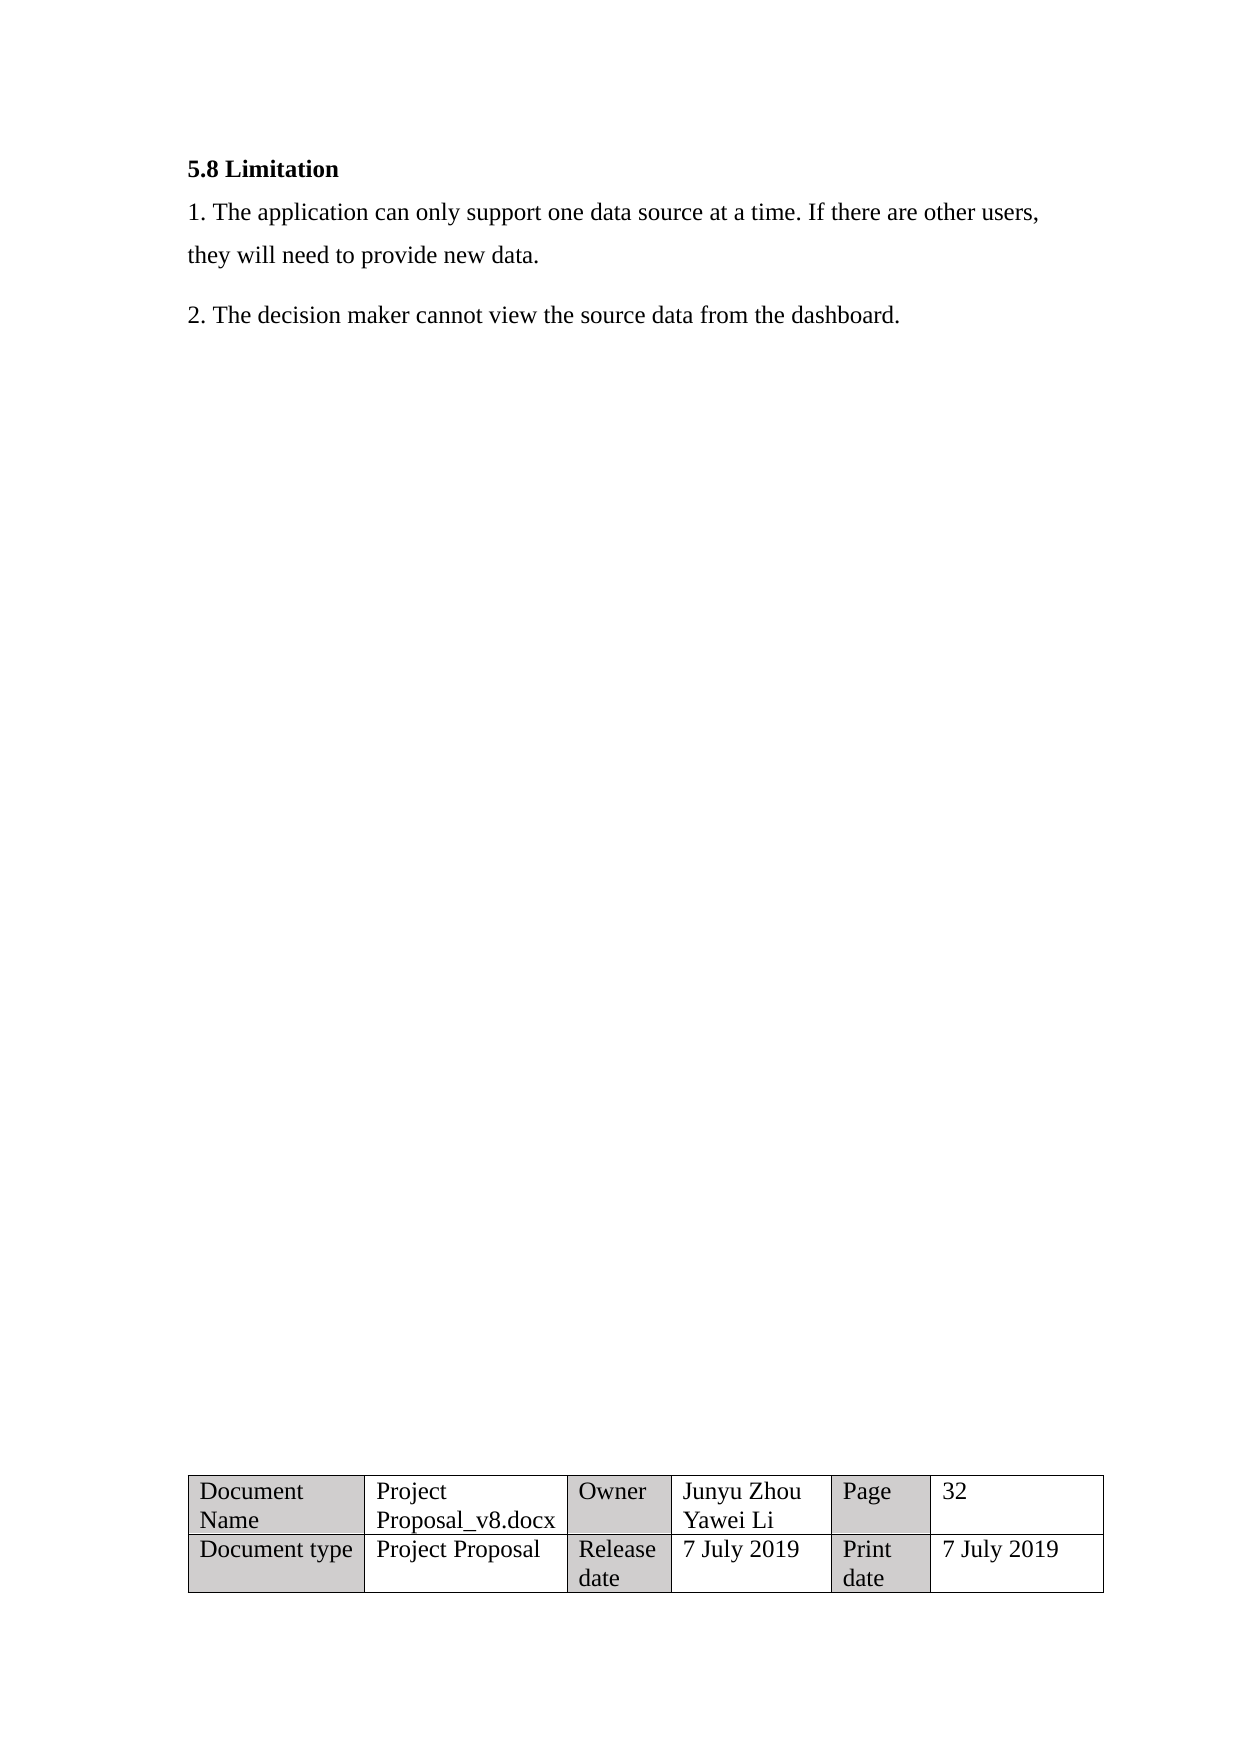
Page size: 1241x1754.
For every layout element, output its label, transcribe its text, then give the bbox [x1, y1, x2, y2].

text 1. The application can only support one data source at a time. If there are other users, they will need to provide new data. [187, 197, 1053, 269]
text 2. The decision maker cannot view the source data from the dashboard. [187, 300, 1053, 329]
subtitle 5.8 Limitation [187, 154, 1053, 183]
